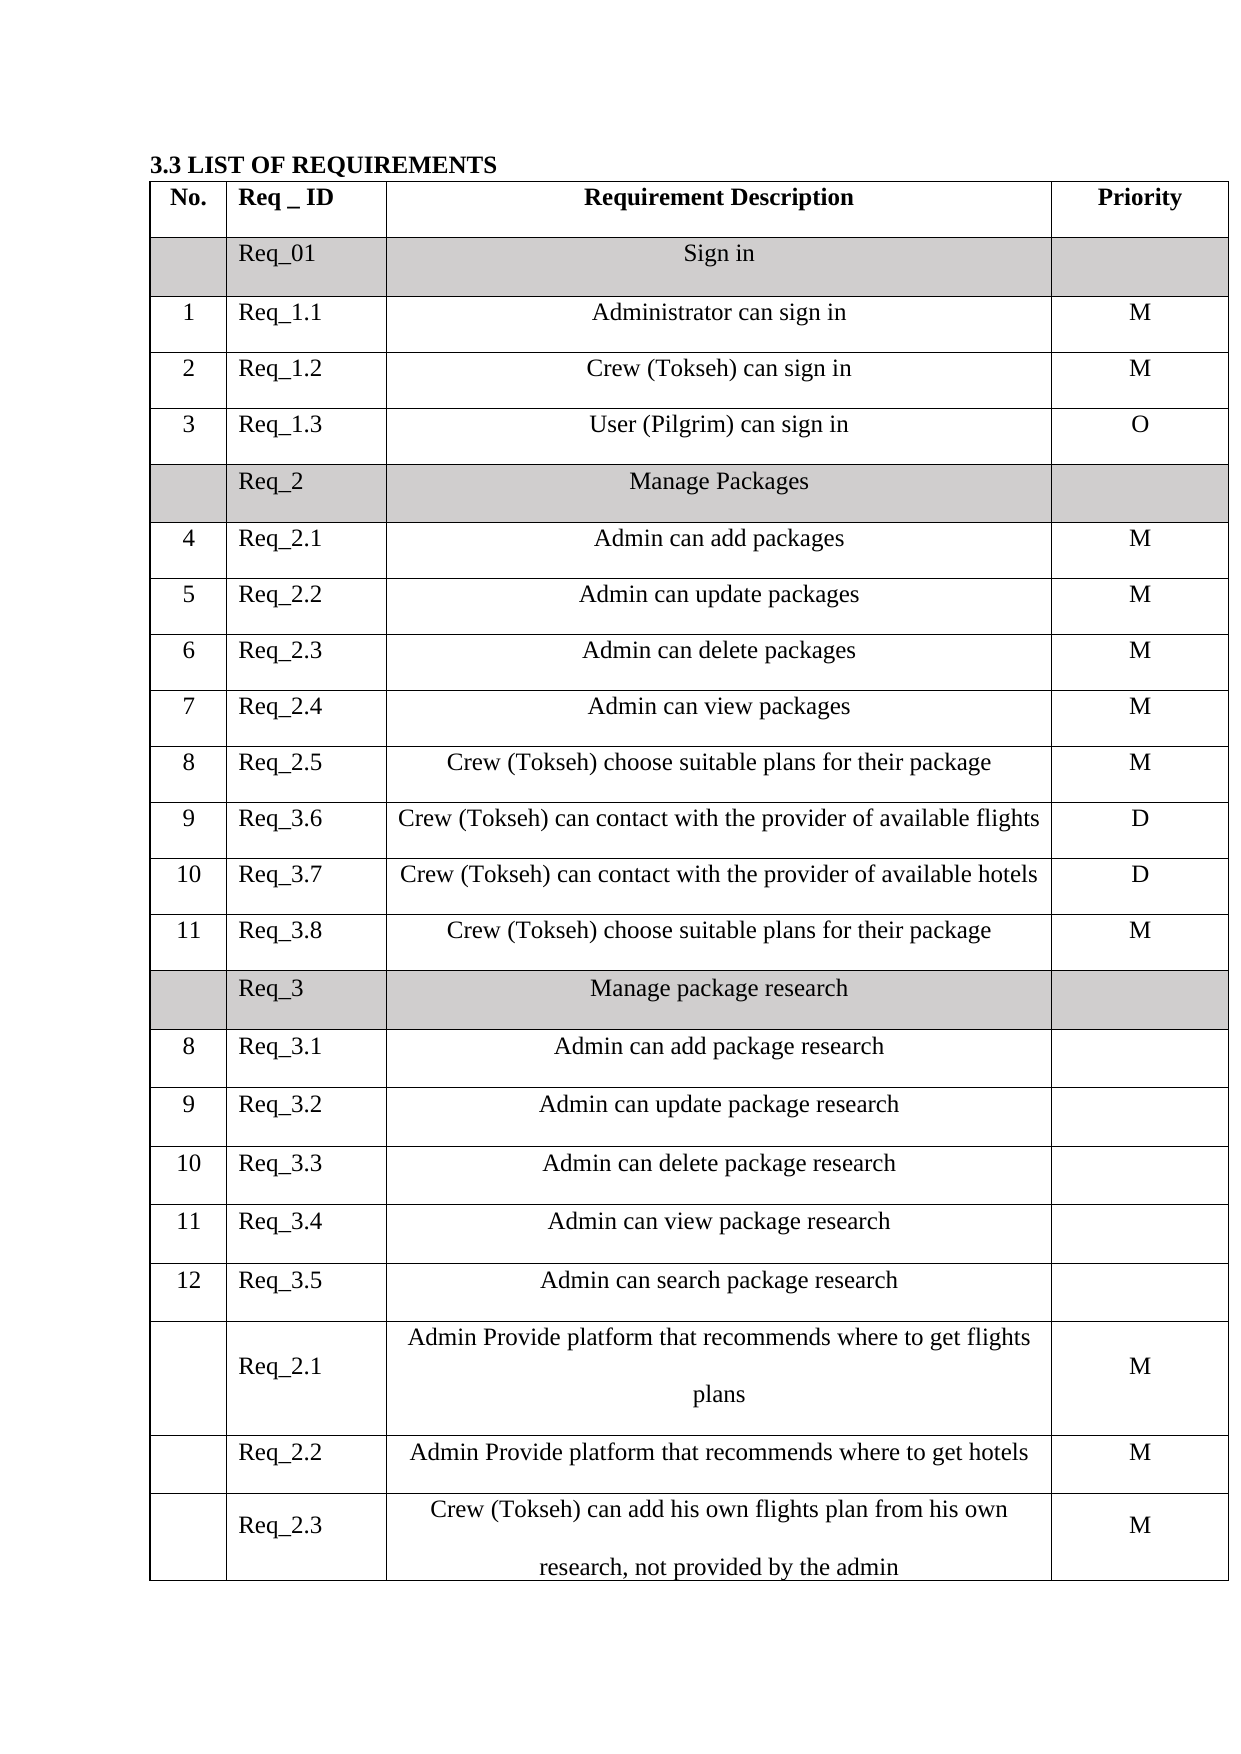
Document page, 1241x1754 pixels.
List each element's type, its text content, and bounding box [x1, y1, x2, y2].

table_cell Req_2.2 [227, 579, 386, 634]
table_cell M [1052, 915, 1228, 970]
table_cell Admin can delete packages [387, 635, 1051, 690]
table_cell Req_2.1 [227, 1322, 386, 1434]
table_cell [1052, 1147, 1228, 1204]
table_cell Req_1.2 [227, 353, 386, 408]
table_cell Req_2.3 [227, 1494, 386, 1580]
table_cell [1052, 1264, 1228, 1321]
table_header Priority [1052, 182, 1228, 237]
table_cell Crew (Tokseh) can contact with the provider of available flights [387, 803, 1051, 858]
table_cell Crew (Tokseh) choose suitable plans for their package [387, 747, 1051, 802]
table_cell 10 [151, 859, 226, 914]
table_cell Manage Packages [387, 465, 1051, 522]
table_cell 11 [151, 915, 226, 970]
table_cell M [1052, 579, 1228, 634]
table_cell M [1052, 523, 1228, 578]
table_cell Crew (Tokseh) choose suitable plans for their package [387, 915, 1051, 970]
table_cell Admin can update package research [387, 1088, 1051, 1146]
table_cell Req_3.7 [227, 859, 386, 914]
table_cell 12 [151, 1264, 226, 1321]
table_cell 2 [151, 353, 226, 408]
table_cell 7 [151, 691, 226, 746]
table_cell [151, 465, 226, 522]
table_cell Req_2 [227, 465, 386, 522]
table_cell Admin can view package research [387, 1205, 1051, 1263]
table_cell Admin can add packages [387, 523, 1051, 578]
table_cell 9 [151, 1088, 226, 1146]
table_cell [151, 971, 226, 1029]
table_cell [1052, 1088, 1228, 1146]
table_cell Req_3.4 [227, 1205, 386, 1263]
table_cell Req_3.2 [227, 1088, 386, 1146]
table_cell O [1052, 409, 1228, 464]
table_cell 6 [151, 635, 226, 690]
table_cell 3 [151, 409, 226, 464]
table_cell Req_2.3 [227, 635, 386, 690]
table_cell Manage package research [387, 971, 1051, 1029]
table_cell Admin Provide platform that recommends where to get hotels [387, 1436, 1051, 1493]
table_cell M [1052, 747, 1228, 802]
table_cell Administrator can sign in [387, 297, 1051, 352]
table_cell 1 [151, 297, 226, 352]
table_cell Sign in [387, 238, 1051, 296]
table_cell Crew (Tokseh) can sign in [387, 353, 1051, 408]
table_cell Admin can search package research [387, 1264, 1051, 1321]
table_cell [1052, 1030, 1228, 1087]
table_cell Req_2.1 [227, 523, 386, 578]
table_cell M [1052, 353, 1228, 408]
table_cell 8 [151, 747, 226, 802]
table_cell Req_01 [227, 238, 386, 296]
table_cell Admin can update packages [387, 579, 1051, 634]
table_cell M [1052, 691, 1228, 746]
table_cell M [1052, 1322, 1228, 1434]
table_cell M [1052, 635, 1228, 690]
table_cell Crew (Tokseh) can contact with the provider of available hotels [387, 859, 1051, 914]
table_cell Req_3.3 [227, 1147, 386, 1204]
table_cell [151, 238, 226, 296]
table_cell [1052, 238, 1228, 296]
table_cell [1052, 1205, 1228, 1263]
table_cell 8 [151, 1030, 226, 1087]
table_cell Req_3 [227, 971, 386, 1029]
table_cell 11 [151, 1205, 226, 1263]
table_cell Req_3.6 [227, 803, 386, 858]
table_cell [1052, 465, 1228, 522]
table_cell [151, 1436, 226, 1493]
table_cell 9 [151, 803, 226, 858]
table_cell [1052, 971, 1228, 1029]
table_cell [151, 1494, 226, 1580]
table_cell Admin can view packages [387, 691, 1051, 746]
table_header Requirement Description [387, 182, 1051, 237]
table_cell Admin can add package research [387, 1030, 1051, 1087]
table_cell 4 [151, 523, 226, 578]
table_cell Req_3.5 [227, 1264, 386, 1321]
table_cell Req_2.2 [227, 1436, 386, 1493]
table_cell Req_3.1 [227, 1030, 386, 1087]
subtitle 3.3 LIST OF REQUIREMENTS [150, 150, 1090, 179]
table_cell D [1052, 803, 1228, 858]
table_cell Req_3.8 [227, 915, 386, 970]
table_cell 5 [151, 579, 226, 634]
table_cell M [1052, 1436, 1228, 1493]
table_cell Admin can delete package research [387, 1147, 1051, 1204]
table_cell M [1052, 297, 1228, 352]
table_cell Crew (Tokseh) can add his own flights plan from his own research, not provided by the admin [387, 1494, 1051, 1580]
table_cell 10 [151, 1147, 226, 1204]
table_cell Req_2.4 [227, 691, 386, 746]
table_header No. [151, 182, 226, 237]
table_cell M [1052, 1494, 1228, 1580]
table_header Req _ ID [227, 182, 386, 237]
table_cell Req_1.1 [227, 297, 386, 352]
table_cell Req_1.3 [227, 409, 386, 464]
table_cell Req_2.5 [227, 747, 386, 802]
table_cell User (Pilgrim) can sign in [387, 409, 1051, 464]
table_cell [151, 1322, 226, 1434]
table_cell D [1052, 859, 1228, 914]
table_cell Admin Provide platform that recommends where to get flights plans [387, 1322, 1051, 1434]
